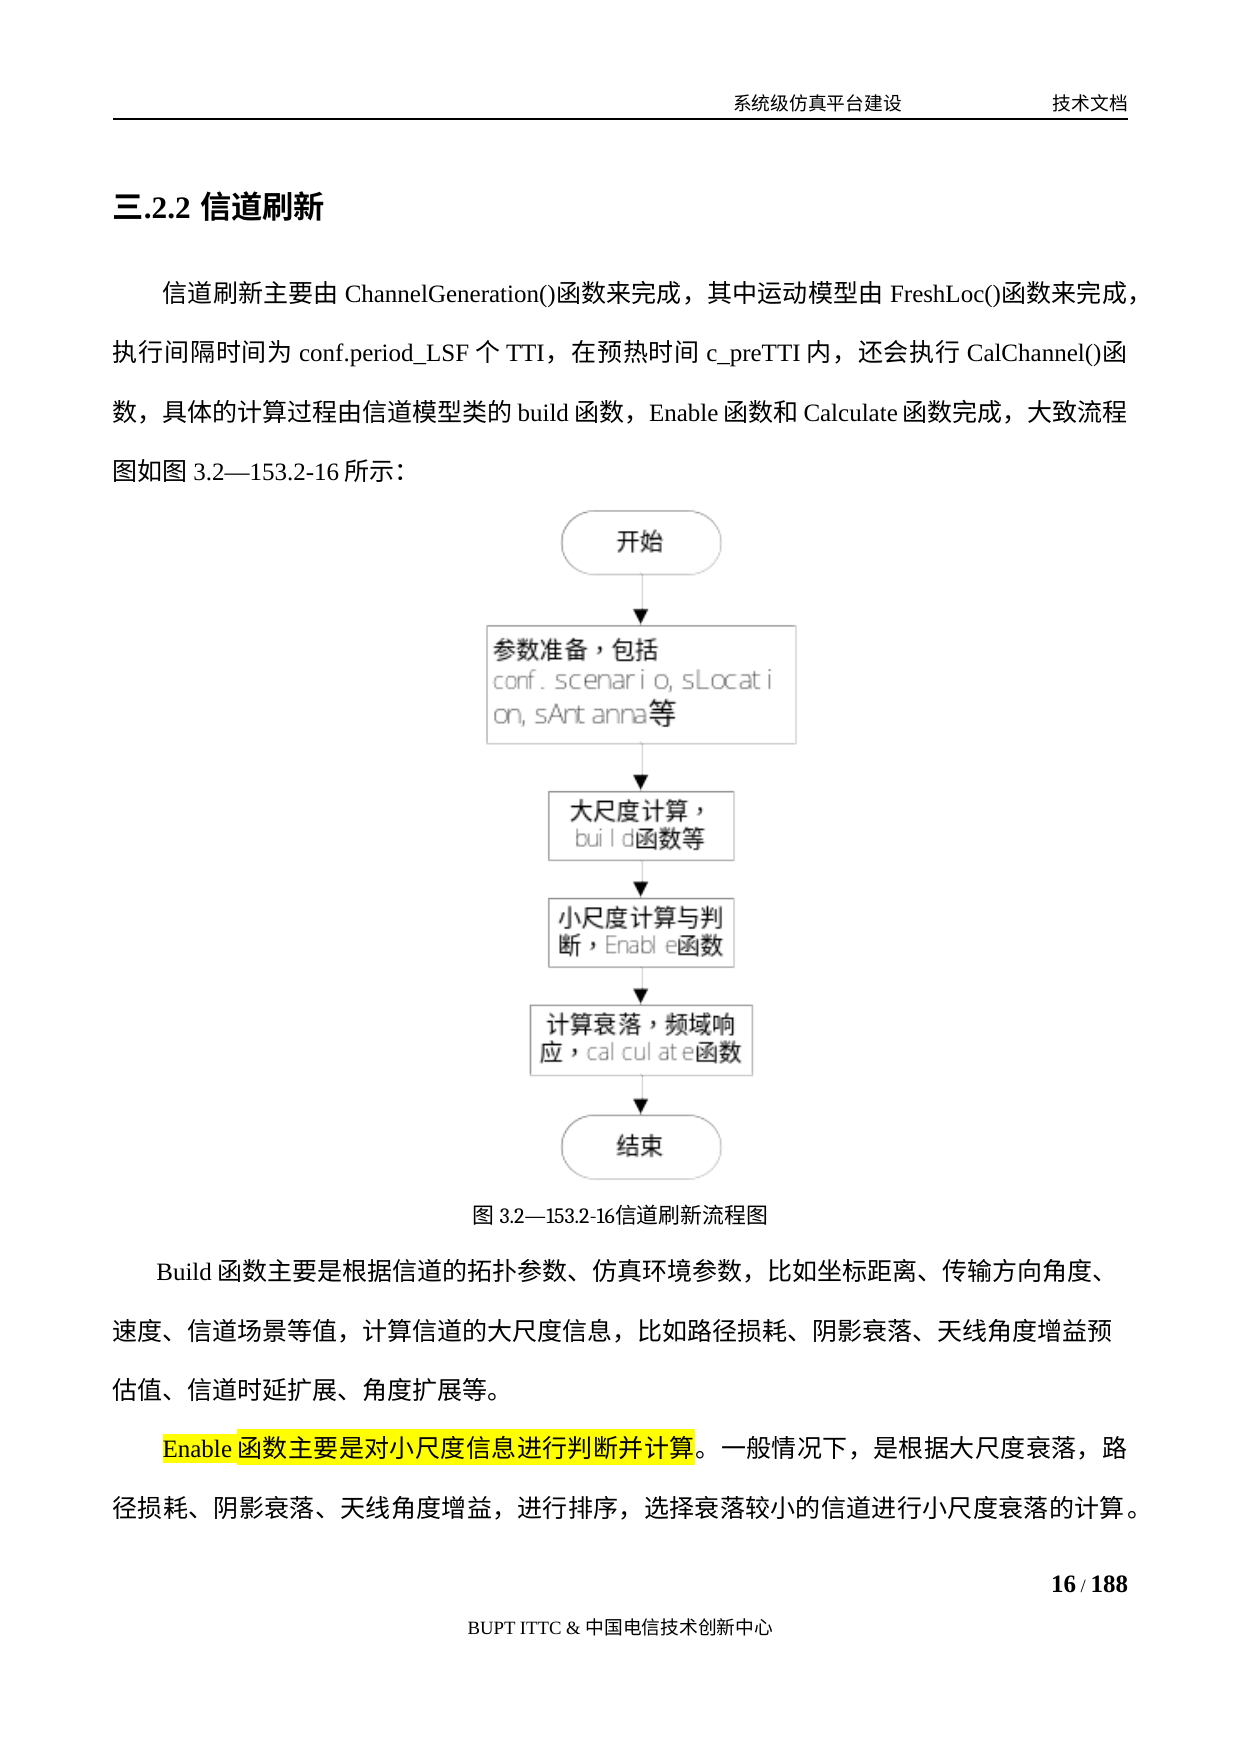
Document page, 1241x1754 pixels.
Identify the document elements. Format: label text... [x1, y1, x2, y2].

text Build函数主要是根据信道的拓扑参数、仿真环境参数，比如坐标距离、传输方向角度、速度、信道场景等值，计算信道的大尺度信息，比如路径损耗、阴影衰落、天线角度增益预估值、信道时延扩展、角度扩展等。 [112, 1250, 1128, 1409]
text 图 3.2—3信道刷新流程图 [112, 1194, 1128, 1234]
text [112, 1427, 1128, 1526]
subtitle 信道刷新 [112, 165, 1128, 244]
